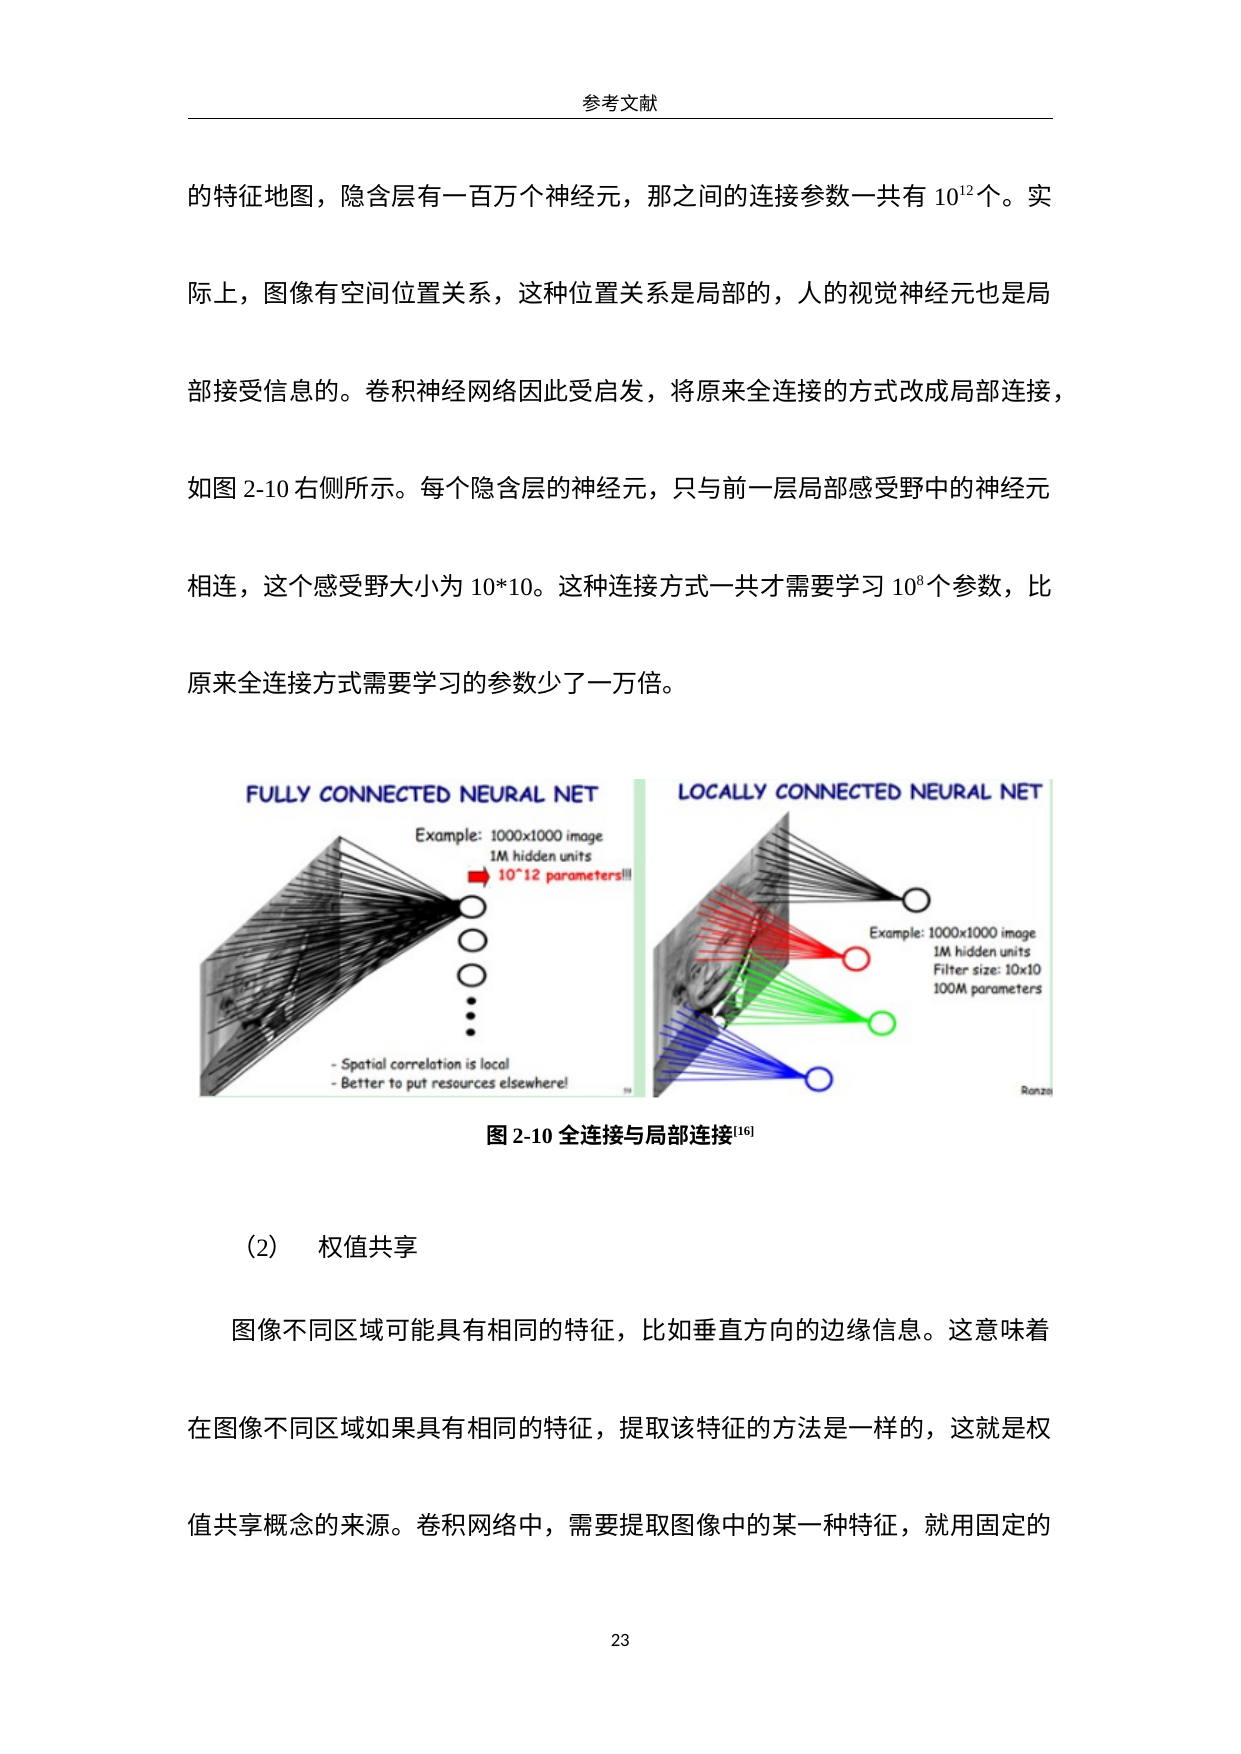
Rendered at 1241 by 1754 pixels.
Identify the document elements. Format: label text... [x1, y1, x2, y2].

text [187, 1296, 1053, 1556]
list 权值共享 [231, 1213, 1053, 1278]
picture [187, 779, 1053, 1099]
text 图2-10 全连接与局部连接[16] [187, 1118, 1053, 1150]
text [187, 162, 1053, 714]
